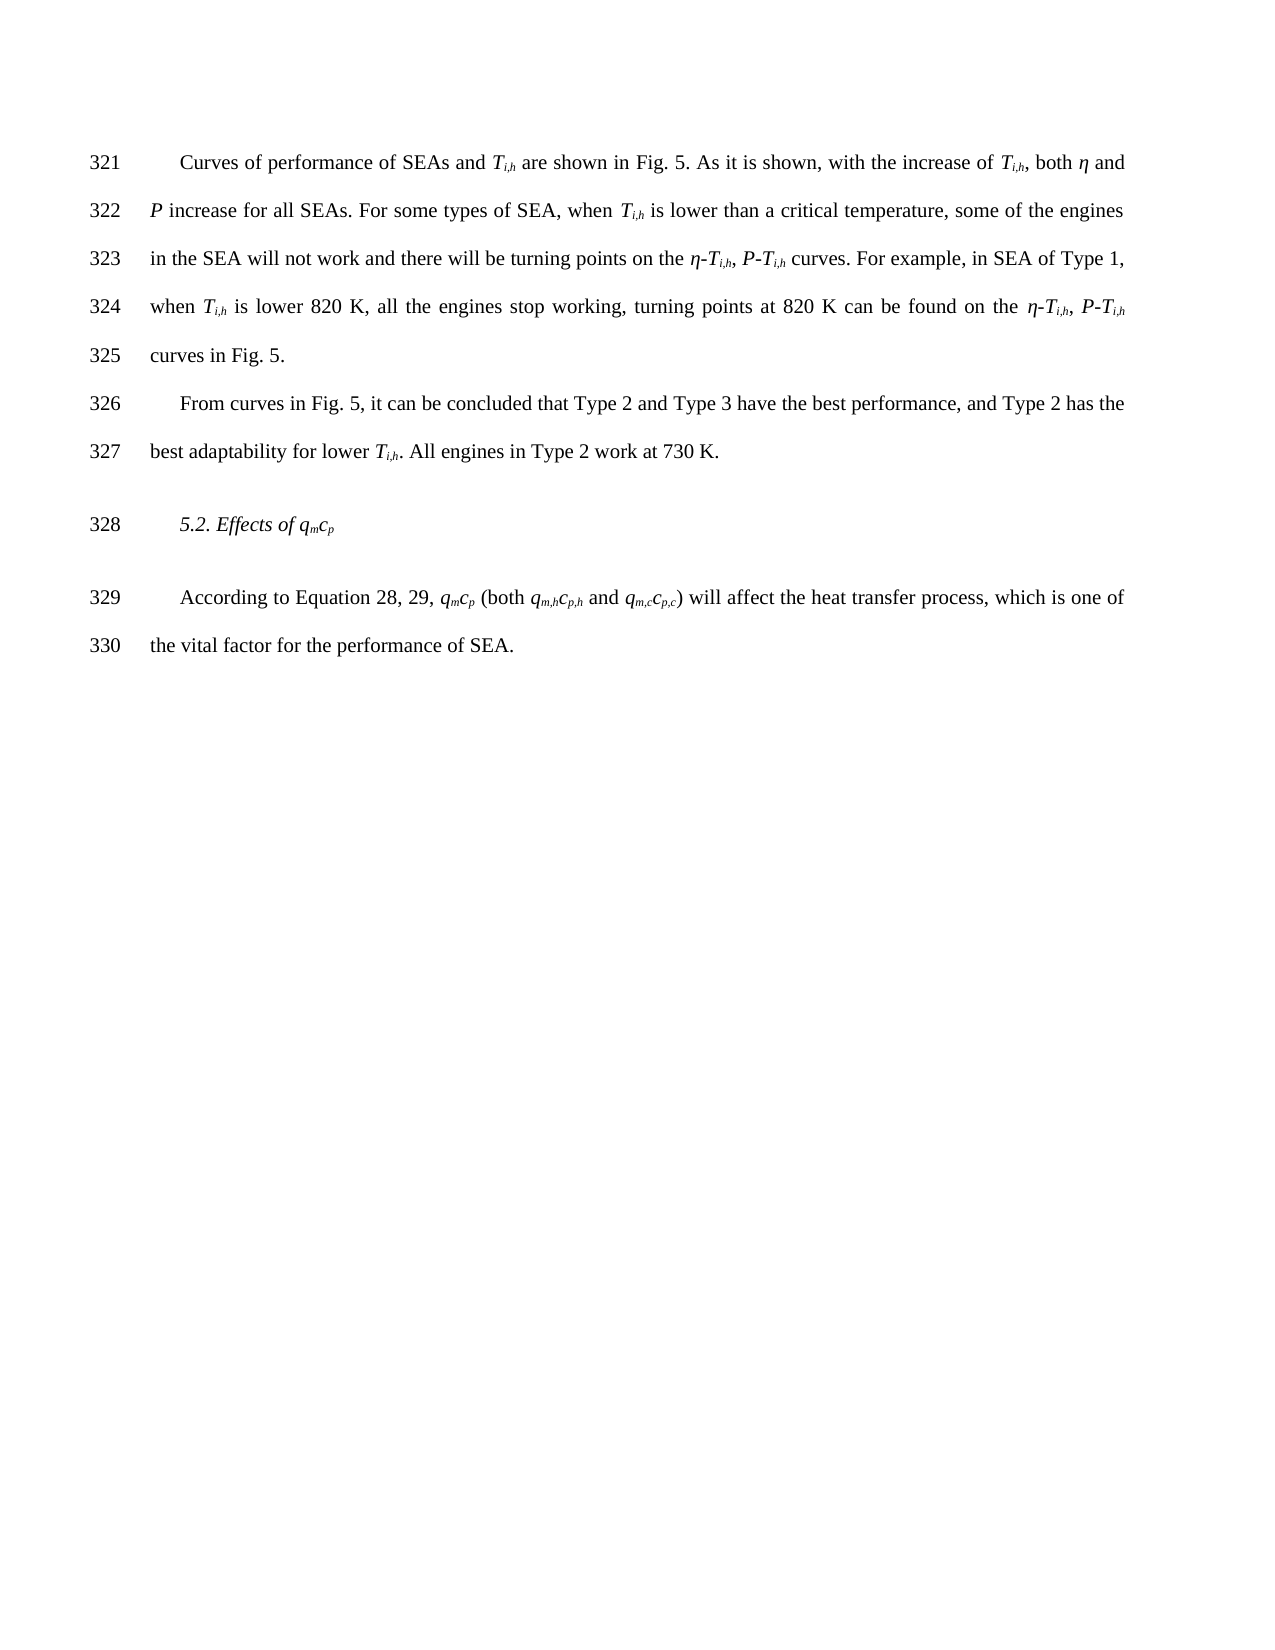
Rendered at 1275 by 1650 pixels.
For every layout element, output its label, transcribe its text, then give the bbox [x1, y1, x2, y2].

text According to Equation 28, 29, qmcp (both qm,hcp,h and qm,ccp,c) will affect the heat transfer process, which is one of the vital factor for the performance of SEA. [150, 585, 1125, 657]
text Curves of performance of SEAs and Ti,h are shown in Fig. 5. As it is shown, with the increase of Ti,h, both η and P increase for all SEAs. For some types of SEA, when Ti,h is lower than a critical temperature, some of the engines in the SEA will not work and there will be turning points on the η-Ti,h, P-Ti,h curves. For example, in SEA of Type 1, when Ti,h is lower 820 K, all the engines stop working, turning points at 820 K can be found on the η-Ti,h, P-Ti,h curves in Fig. 5. [150, 150, 1125, 367]
text From curves in Fig. 5, it can be concluded that Type 2 and Type 3 have the best performance, and Type 2 has the best adaptability for lower Ti,h. All engines in Type 2 work at 730 K. [150, 391, 1125, 463]
subtitle 5.2. Effects of qmcp [150, 512, 1125, 536]
